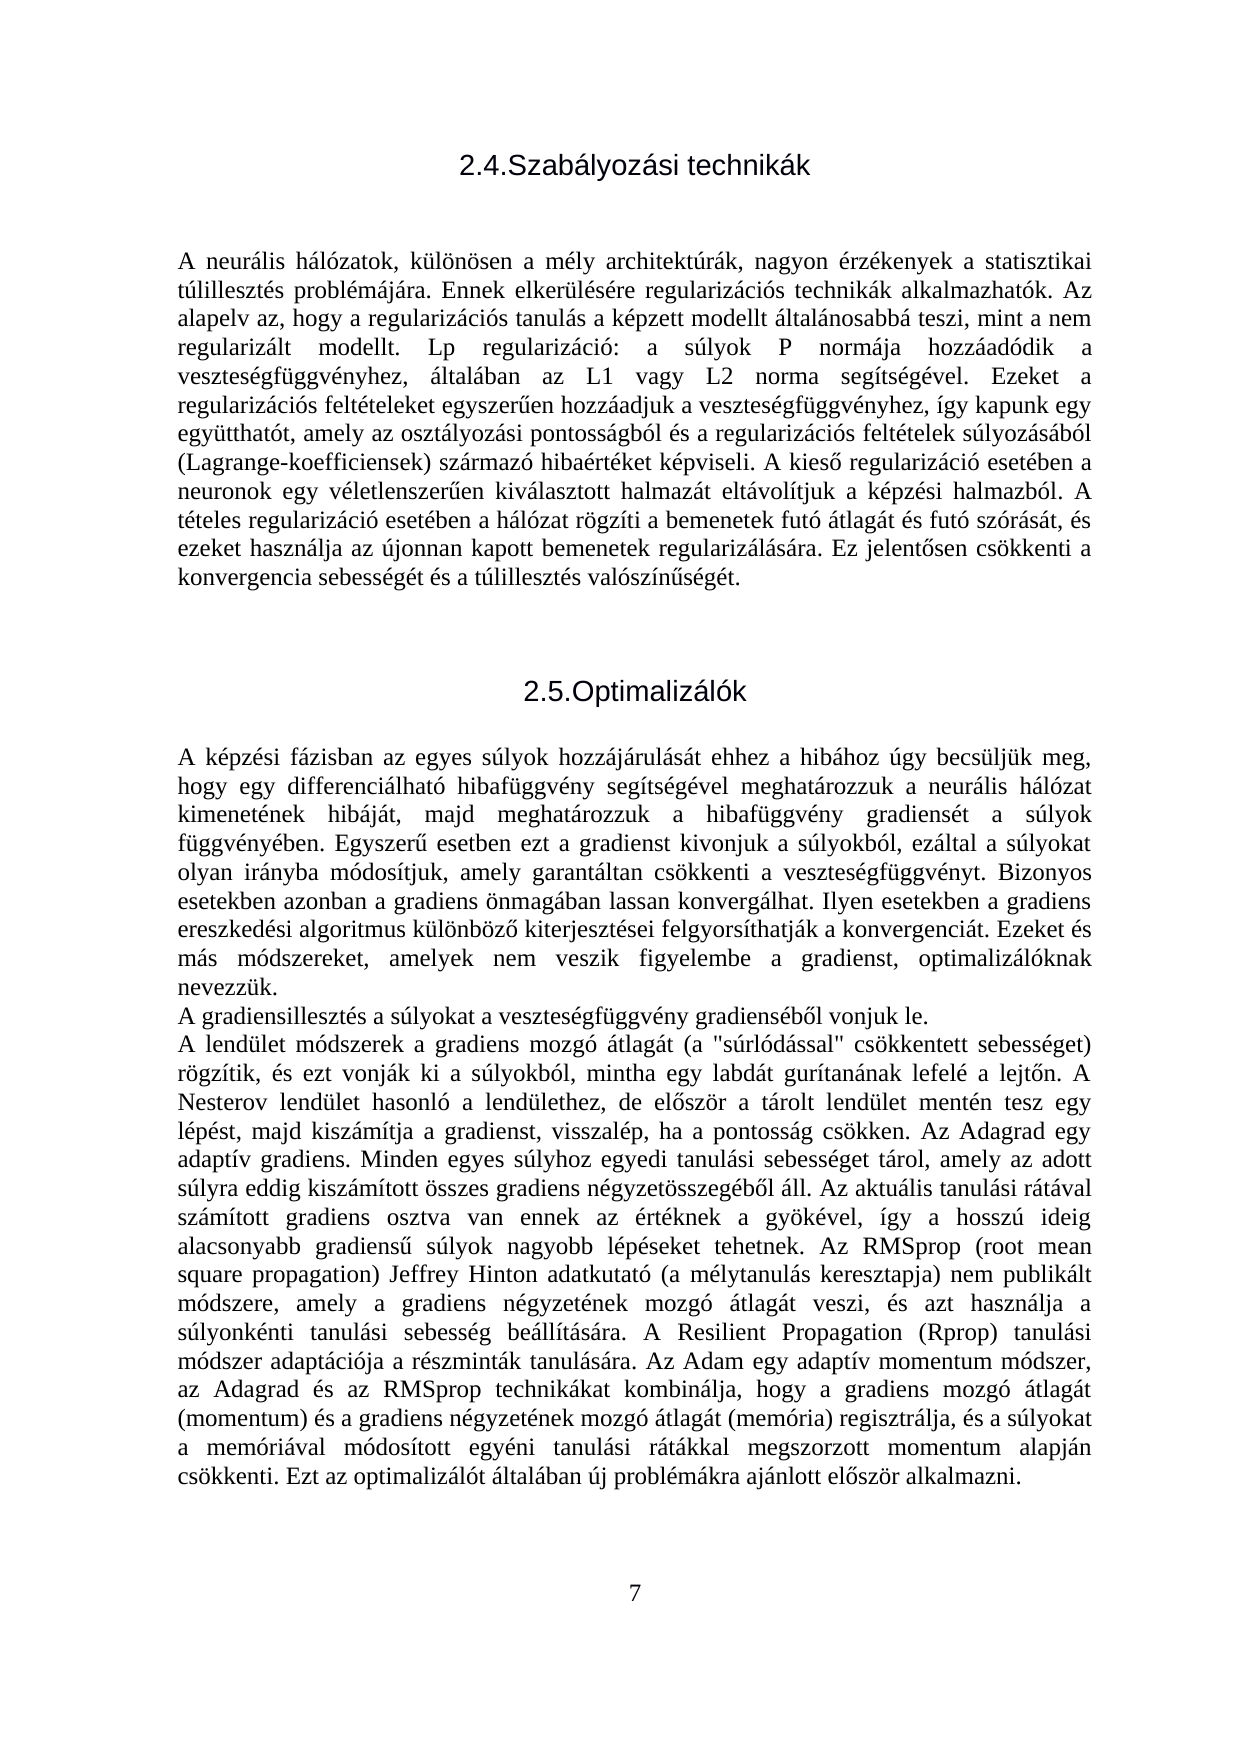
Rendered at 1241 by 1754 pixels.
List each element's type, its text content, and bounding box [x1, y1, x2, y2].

text A gradiensillesztés a súlyokat a veszteségfüggvény gradienséből vonjuk le. [177, 1001, 1092, 1029]
subtitle 2.5.Optimalizálók [177, 673, 1092, 707]
text A neurális hálózatok, különösen a mély architektúrák, nagyon érzékenyek a statisztikai túlillesztés problémájára. Ennek elkerülésére regularizációs technikák alkalmazhatók. Az alapelv az, hogy a regularizációs tanulás a képzett modellt általánosabbá teszi, mint a nem regularizált modellt. Lp regularizáció: a súlyok P normája hozzáadódik a veszteségfüggvényhez, általában az L1 vagy L2 norma segítségével. Ezeket a regularizációs feltételeket egyszerűen hozzáadjuk a veszteségfüggvényhez, így kapunk egy együtthatót, amely az osztályozási pontosságból és a regularizációs feltételek súlyozásából (Lagrange-koefficiensek) származó hibaértéket képviseli. A kieső regularizáció esetében a neuronok egy véletlenszerűen kiválasztott halmazát eltávolítjuk a képzési halmazból. A tételes regularizáció esetében a hálózat rögzíti a bemenetek futó átlagát és futó szórását, és ezeket használja az újonnan kapott bemenetek regularizálására. Ez jelentősen csökkenti a konvergencia sebességét és a túlillesztés valószínűségét. [177, 246, 1092, 591]
text A képzési fázisban az egyes súlyok hozzájárulását ehhez a hibához úgy becsüljük meg, hogy egy differenciálható hibafüggvény segítségével meghatározzuk a neurális hálózat kimenetének hibáját, majd meghatározzuk a hibafüggvény gradiensét a súlyok függvényében. Egyszerű esetben ezt a gradienst kivonjuk a súlyokból, ezáltal a súlyokat olyan irányba módosítjuk, amely garantáltan csökkenti a veszteségfüggvényt. Bizonyos esetekben azonban a gradiens önmagában lassan konvergálhat. Ilyen esetekben a gradiens ereszkedési algoritmus különböző kiterjesztései felgyorsíthatják a konvergenciát. Ezeket és más módszereket, amelyek nem veszik figyelembe a gradienst, optimalizálóknak nevezzük. [177, 742, 1092, 1001]
text A lendület módszerek a gradiens mozgó átlagát (a "súrlódással" csökkentett sebességet) rögzítik, és ezt vonják ki a súlyokból, mintha egy labdát gurítanának lefelé a lejtőn. A Nesterov lendület hasonló a lendülethez, de először a tárolt lendület mentén tesz egy lépést, majd kiszámítja a gradienst, visszalép, ha a pontosság csökken. Az Adagrad egy adaptív gradiens. Minden egyes súlyhoz egyedi tanulási sebességet tárol, amely az adott súlyra eddig kiszámított összes gradiens négyzetösszegéből áll. Az aktuális tanulási rátával számított gradiens osztva van ennek az értéknek a gyökével, így a hosszú ideig alacsonyabb gradiensű súlyok nagyobb lépéseket tehetnek. Az RMSprop (root mean square propagation) Jeffrey Hinton adatkutató (a mélytanulás keresztapja) nem publikált módszere, amely a gradiens négyzetének mozgó átlagát veszi, és azt használja a súlyonkénti tanulási sebesség beállítására. A Resilient Propagation (Rprop) tanulási módszer adaptációja a részminták tanulására. Az Adam egy adaptív momentum módszer, az Adagrad és az RMSprop technikákat kombinálja, hogy a gradiens mozgó átlagát (momentum) és a gradiens négyzetének mozgó átlagát (memória) regisztrálja, és a súlyokat a memóriával módosított egyéni tanulási rátákkal megszorzott momentum alapján csökkenti. Ezt az optimalizálót általában új problémákra ajánlott először alkalmazni. [177, 1029, 1092, 1489]
subtitle 2.4.Szabályozási technikák [177, 148, 1092, 181]
